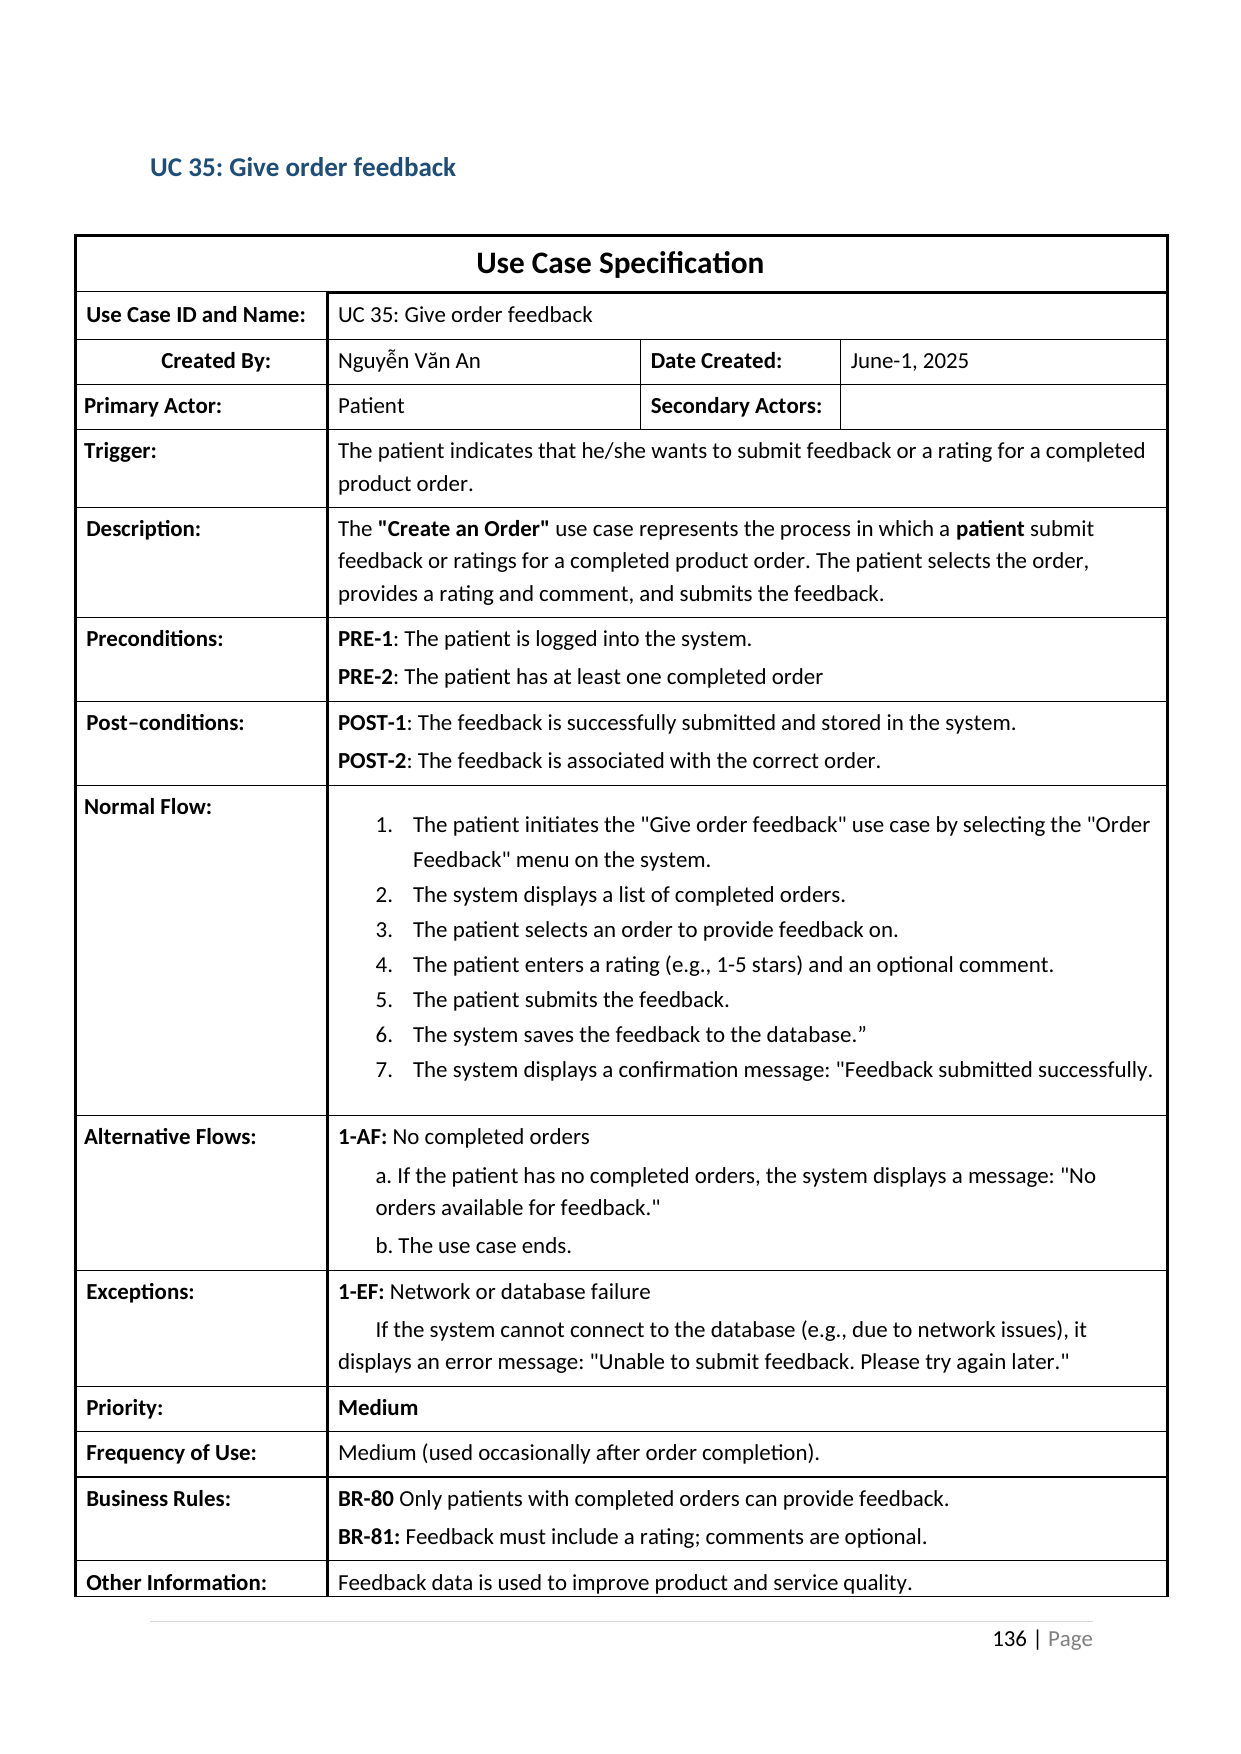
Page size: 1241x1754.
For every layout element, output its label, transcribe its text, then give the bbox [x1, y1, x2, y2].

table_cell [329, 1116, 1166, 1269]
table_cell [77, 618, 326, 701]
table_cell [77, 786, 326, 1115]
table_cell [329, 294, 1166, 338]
subtitle UC 35: Give order feedback [150, 150, 1093, 183]
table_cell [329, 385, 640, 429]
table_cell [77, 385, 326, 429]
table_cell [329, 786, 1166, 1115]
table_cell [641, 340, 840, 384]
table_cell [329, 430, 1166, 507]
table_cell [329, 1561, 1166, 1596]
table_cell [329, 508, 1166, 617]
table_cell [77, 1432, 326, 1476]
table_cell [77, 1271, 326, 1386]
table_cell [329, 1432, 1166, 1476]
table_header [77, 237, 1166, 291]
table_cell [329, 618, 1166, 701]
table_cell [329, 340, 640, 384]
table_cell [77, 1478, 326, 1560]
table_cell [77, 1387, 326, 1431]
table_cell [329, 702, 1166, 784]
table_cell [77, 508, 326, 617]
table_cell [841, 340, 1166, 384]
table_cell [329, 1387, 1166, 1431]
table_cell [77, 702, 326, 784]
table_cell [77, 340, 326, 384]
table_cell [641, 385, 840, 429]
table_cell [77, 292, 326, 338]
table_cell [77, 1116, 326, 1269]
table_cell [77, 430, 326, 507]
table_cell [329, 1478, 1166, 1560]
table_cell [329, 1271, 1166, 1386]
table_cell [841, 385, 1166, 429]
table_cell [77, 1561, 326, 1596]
